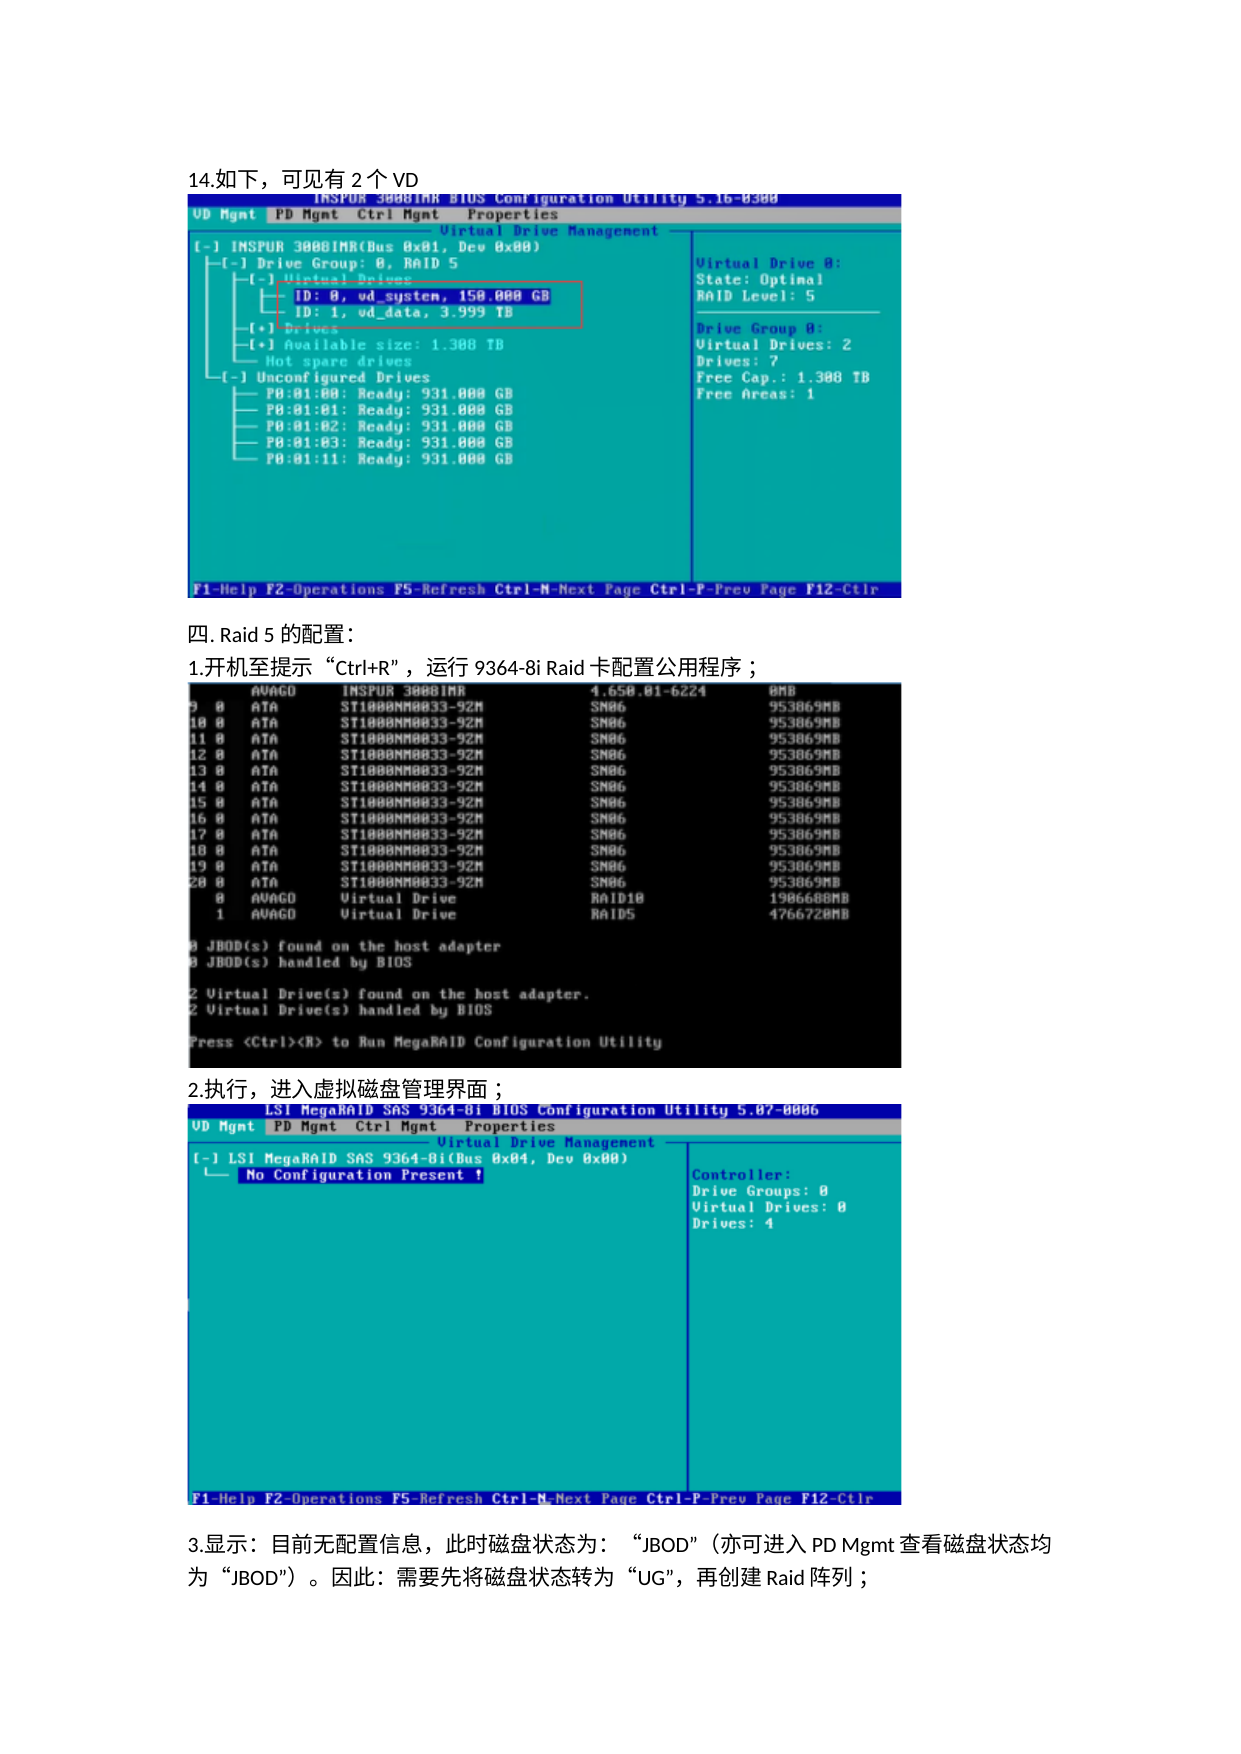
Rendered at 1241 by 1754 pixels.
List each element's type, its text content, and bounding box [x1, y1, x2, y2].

picture [187, 682, 902, 1068]
text 14.如下，可见有2个VD [187, 162, 1053, 194]
picture [187, 1104, 902, 1505]
text 2.执行，进入虚拟磁盘管理界面 ； [187, 1072, 1053, 1104]
picture [187, 194, 902, 598]
text 1.开机至提示“Ctrl+R” ，运行9364-8i Raid卡配置公用程序 ； [187, 649, 1053, 682]
picture [691, 1145, 902, 1489]
picture [695, 234, 902, 580]
text 四. Raid 5 的配置： [187, 617, 1053, 649]
text 3.显示：目前无配置信息，此时磁盘状态为：“JBOD”（亦可进入PD Mgmt查看磁盘状态均为“JBOD”）。因此：需要先将磁盘状态转为“UG”，再创建Raid阵列 ； [187, 1527, 1053, 1592]
